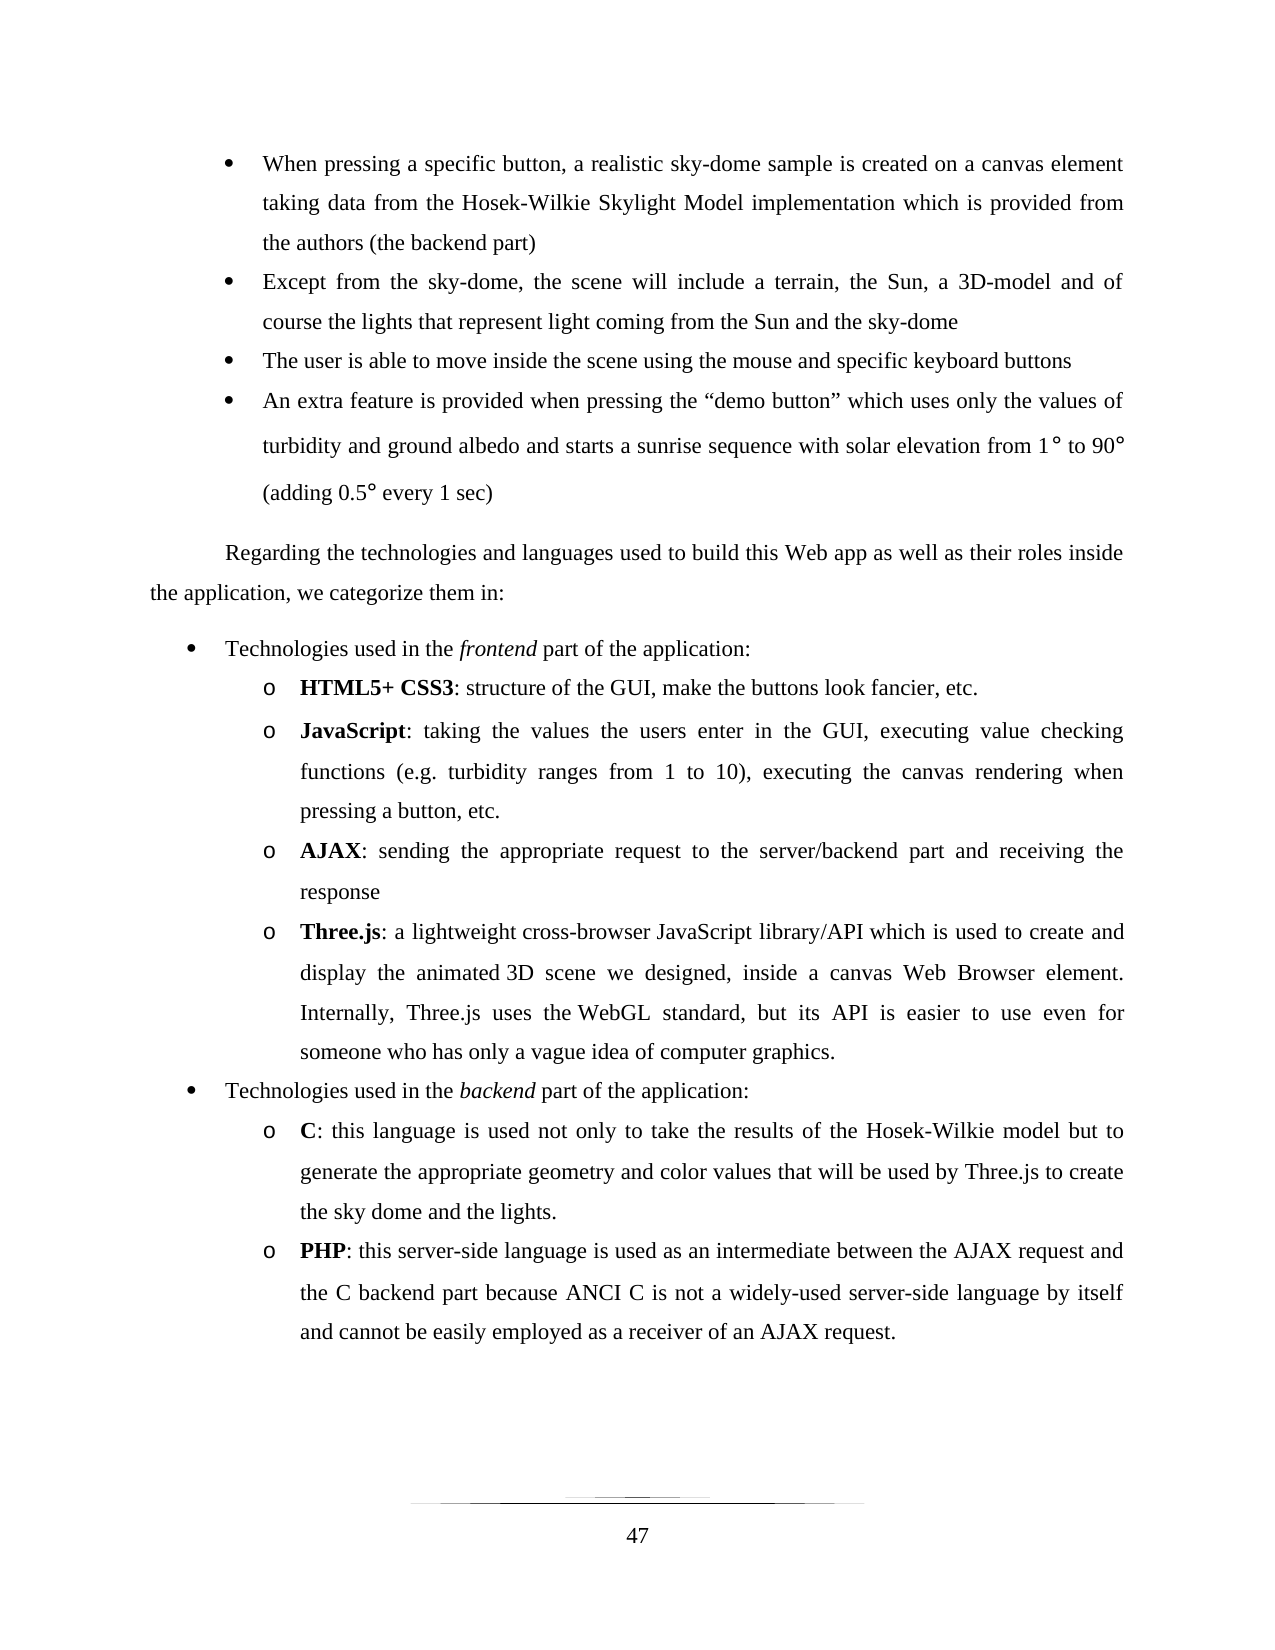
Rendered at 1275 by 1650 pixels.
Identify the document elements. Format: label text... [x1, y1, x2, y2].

list HTML5+ CSS3: structure of the GUI, make the buttons look fancier, etc. [262, 674, 1125, 703]
list Except from the sky-dome, the scene will include a terrain, the Sun, a 3D-model and of course the lights that represent light coming from the Sun and the sky-dome [225, 268, 1125, 334]
list C: this language is used not only to take the results of the Hosek-Wilkie model but to generate the appropriate geometry and color values that will be used by Three.js to create the sky dome and the lights. [262, 1117, 1125, 1224]
list Technologies used in the backend part of the application: [187, 1078, 1125, 1104]
list The user is able to move inside the scene using the mouse and specific keyboard buttons [225, 347, 1125, 374]
list PHP: this server-side language is used as an intermediate between the AJAX request and the C backend part because ANCI C is not a widely-used server-side language by itself and cannot be easily employed as a receiver of an AJAX request. [262, 1237, 1125, 1344]
list When pressing a specific button, a realistic sky-dome sample is created on a canvas element taking data from the Hosek-Wilkie Skylight Model implementation which is provided from the authors (the backend part) [225, 150, 1125, 255]
list AJAX: sending the appropriate request to the server/backend part and receiving the response [262, 837, 1125, 905]
text Regarding the technologies and languages used to build this Web app as well as their roles inside the application, we categorize them in: [150, 539, 1125, 605]
list JavaScript: taking the values the users enter in the GUI, executing value checking functions (e.g. turbidity ranges from 1 to 10), executing the canvas rendering when pressing a button, etc. [262, 717, 1125, 824]
list Three.js: a lightweight cross-browser JavaScript library/API which is used to create and display the animated 3D scene we designed, inside a canvas Web Browser element. Internally, Three.js uses the WebGL standard, but its API is easier to use even for someone who has only a vague idea of computer graphics. [262, 918, 1125, 1064]
list An extra feature is provided when pressing the “demo button” which uses only the values of turbidity and ground albedo and starts a sunrise sequence with solar elevation from 1° to 90° (adding 0.5° every 1 sec) [225, 387, 1125, 507]
list Technologies used in the frontend part of the application: [187, 635, 1125, 661]
